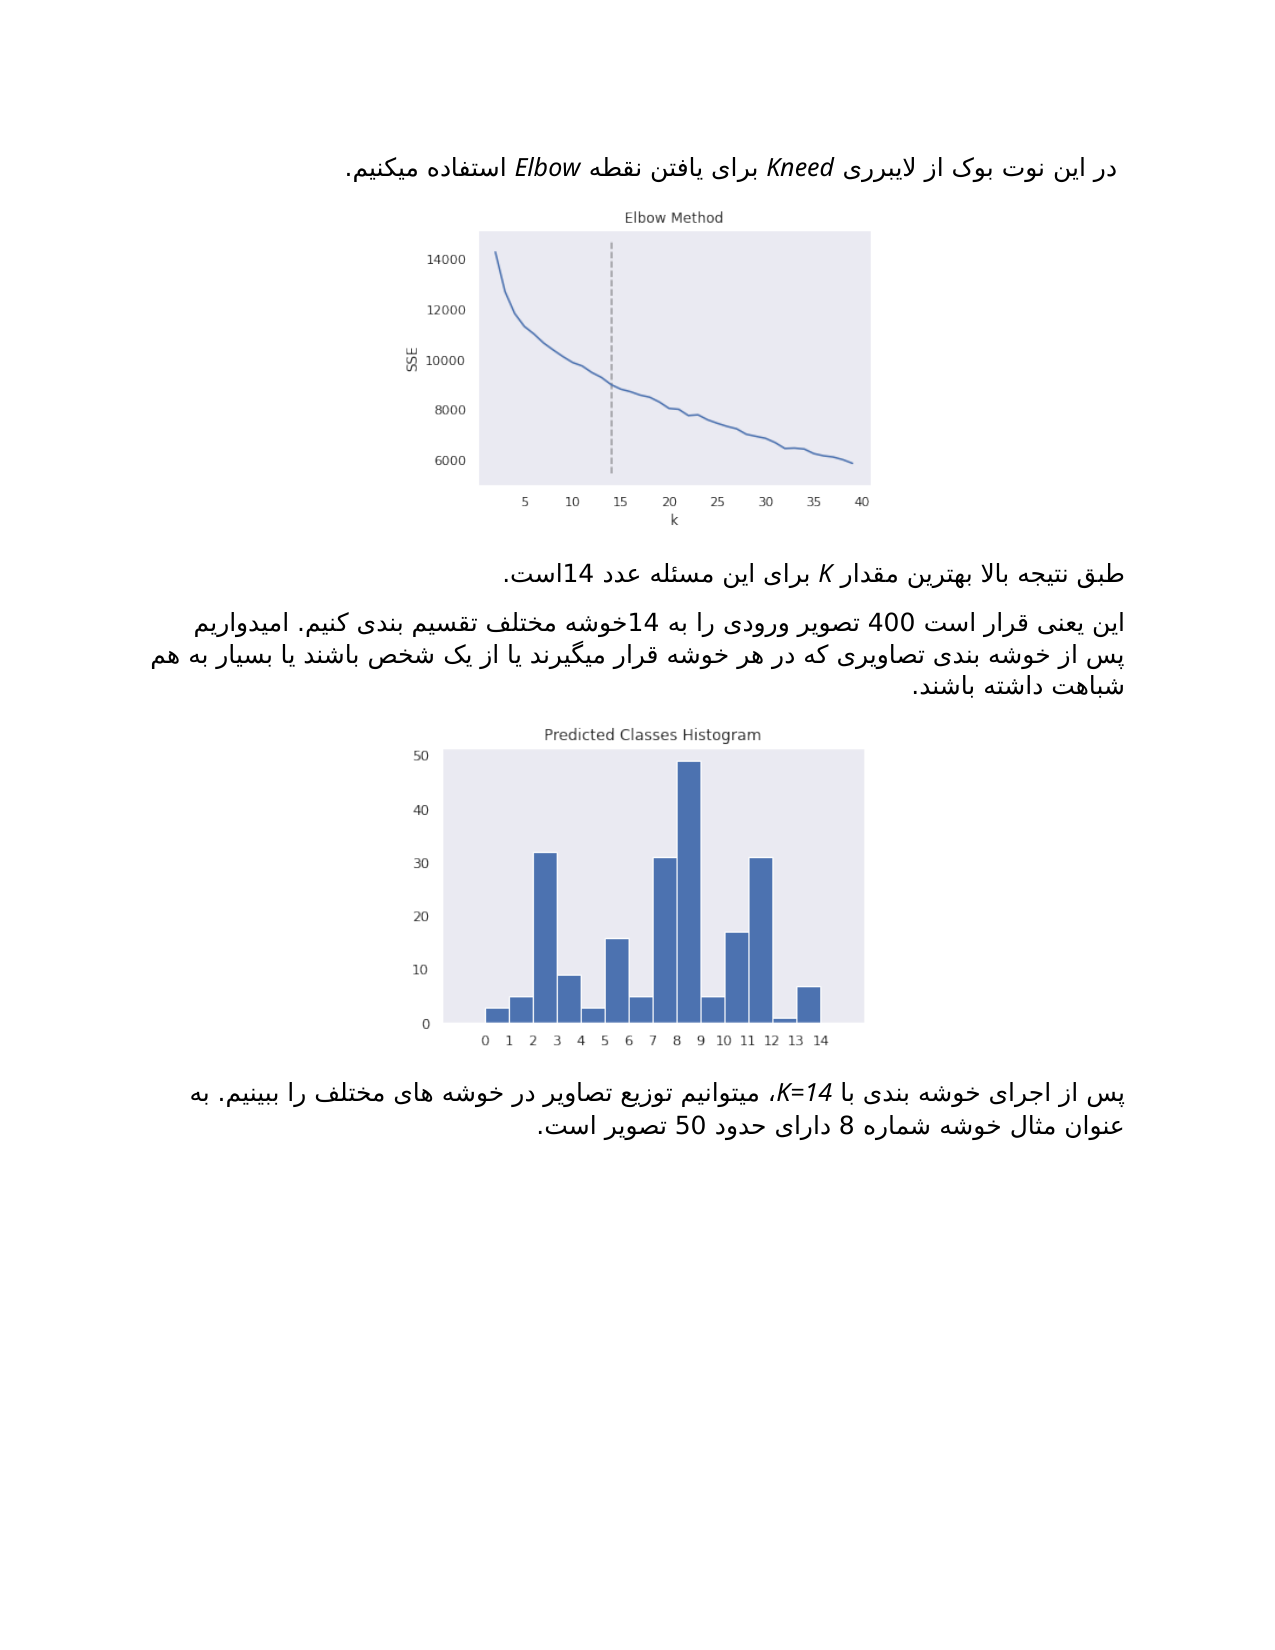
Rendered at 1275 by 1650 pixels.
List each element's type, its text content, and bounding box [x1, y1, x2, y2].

picture [397, 203, 878, 537]
text این یعنی قرار است 400 تصویر ورودی را به 14خوشه مختلف تقسیم بندی کنیم. امیدواریم پس از خوشه بندی تصاویری که در هر خوشه قرار میگیرند یا از یک شخص باشند یا بسیار به هم شباهت داشته باشند. [150, 609, 1125, 701]
picture [403, 719, 872, 1057]
text در این نوت بوک از لایبرری Kneed برای یافتن نقطه Elbow استفاده میکنیم. [150, 150, 1125, 184]
text طبق نتیجه بالا بهترین مقدار K برای این مسئله عدد 14است. [150, 555, 1125, 589]
text پس از اجرای خوشه بندی با K=14، میتوانیم توزیع تصاویر در خوشه های مختلف را ببینیم. به عنوان مثال خوشه شماره 8 دارای حدود 50 تصویر است. [150, 1075, 1125, 1141]
